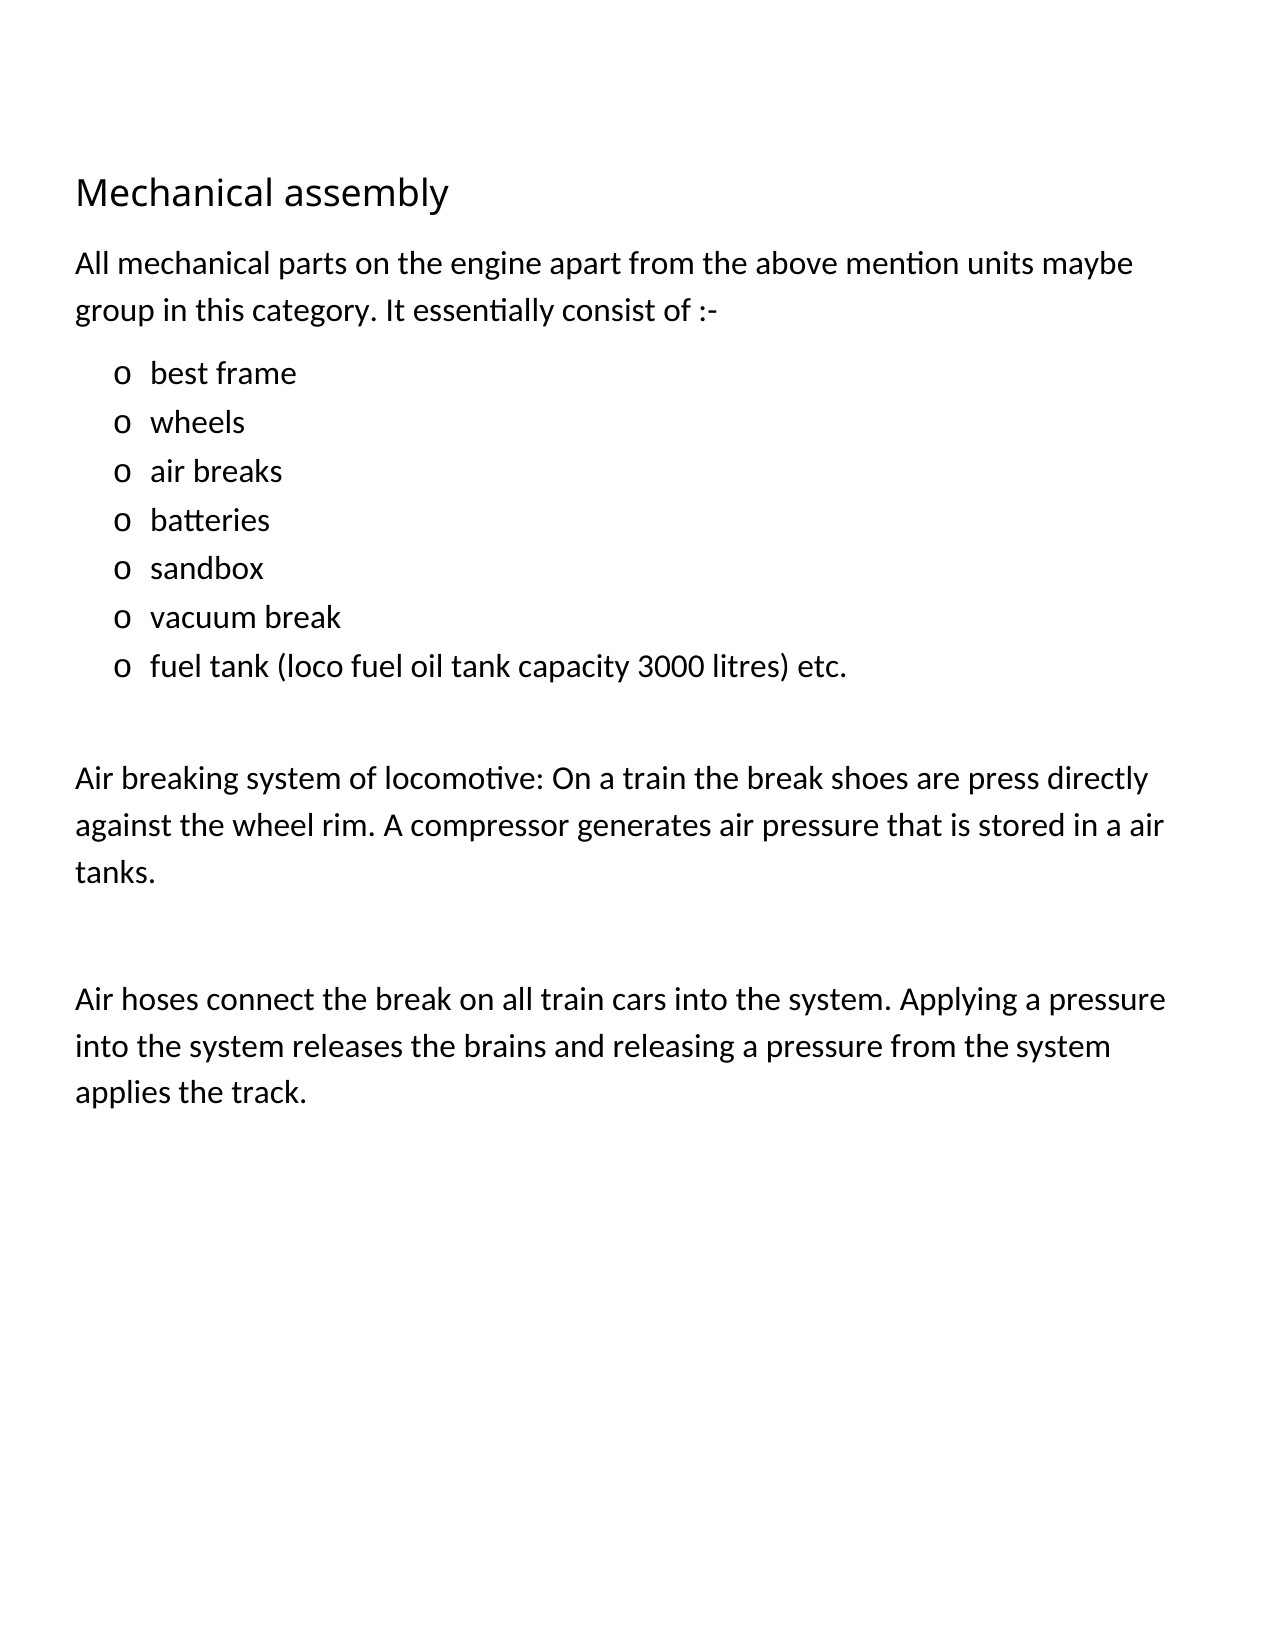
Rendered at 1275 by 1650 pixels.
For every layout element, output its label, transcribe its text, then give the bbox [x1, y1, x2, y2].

list batteries [112, 498, 1200, 541]
text Mechanical assembly [75, 166, 1200, 217]
list best frame [112, 352, 1200, 394]
list sandbox [112, 547, 1200, 590]
list fuel tank (loco fuel oil tank capacity 3000 litres) etc. [112, 645, 1200, 688]
text Air hoses connect the break on all train cars into the system. Applying a pressure into the system releases the brains and releasing a pressure from the system applies the track. [75, 978, 1200, 1112]
text All mechanical parts on the engine apart from the above mention units maybe group in this category. It essentially consist of :- [75, 242, 1200, 329]
list air breaks [112, 450, 1200, 492]
list vacuum break [112, 596, 1200, 639]
text Air breaking system of locomotive: On a train the break shoes are press directly against the wheel rim. A compressor generates air pressure that is stored in a air tanks. [75, 757, 1200, 892]
list wheels [112, 401, 1200, 443]
